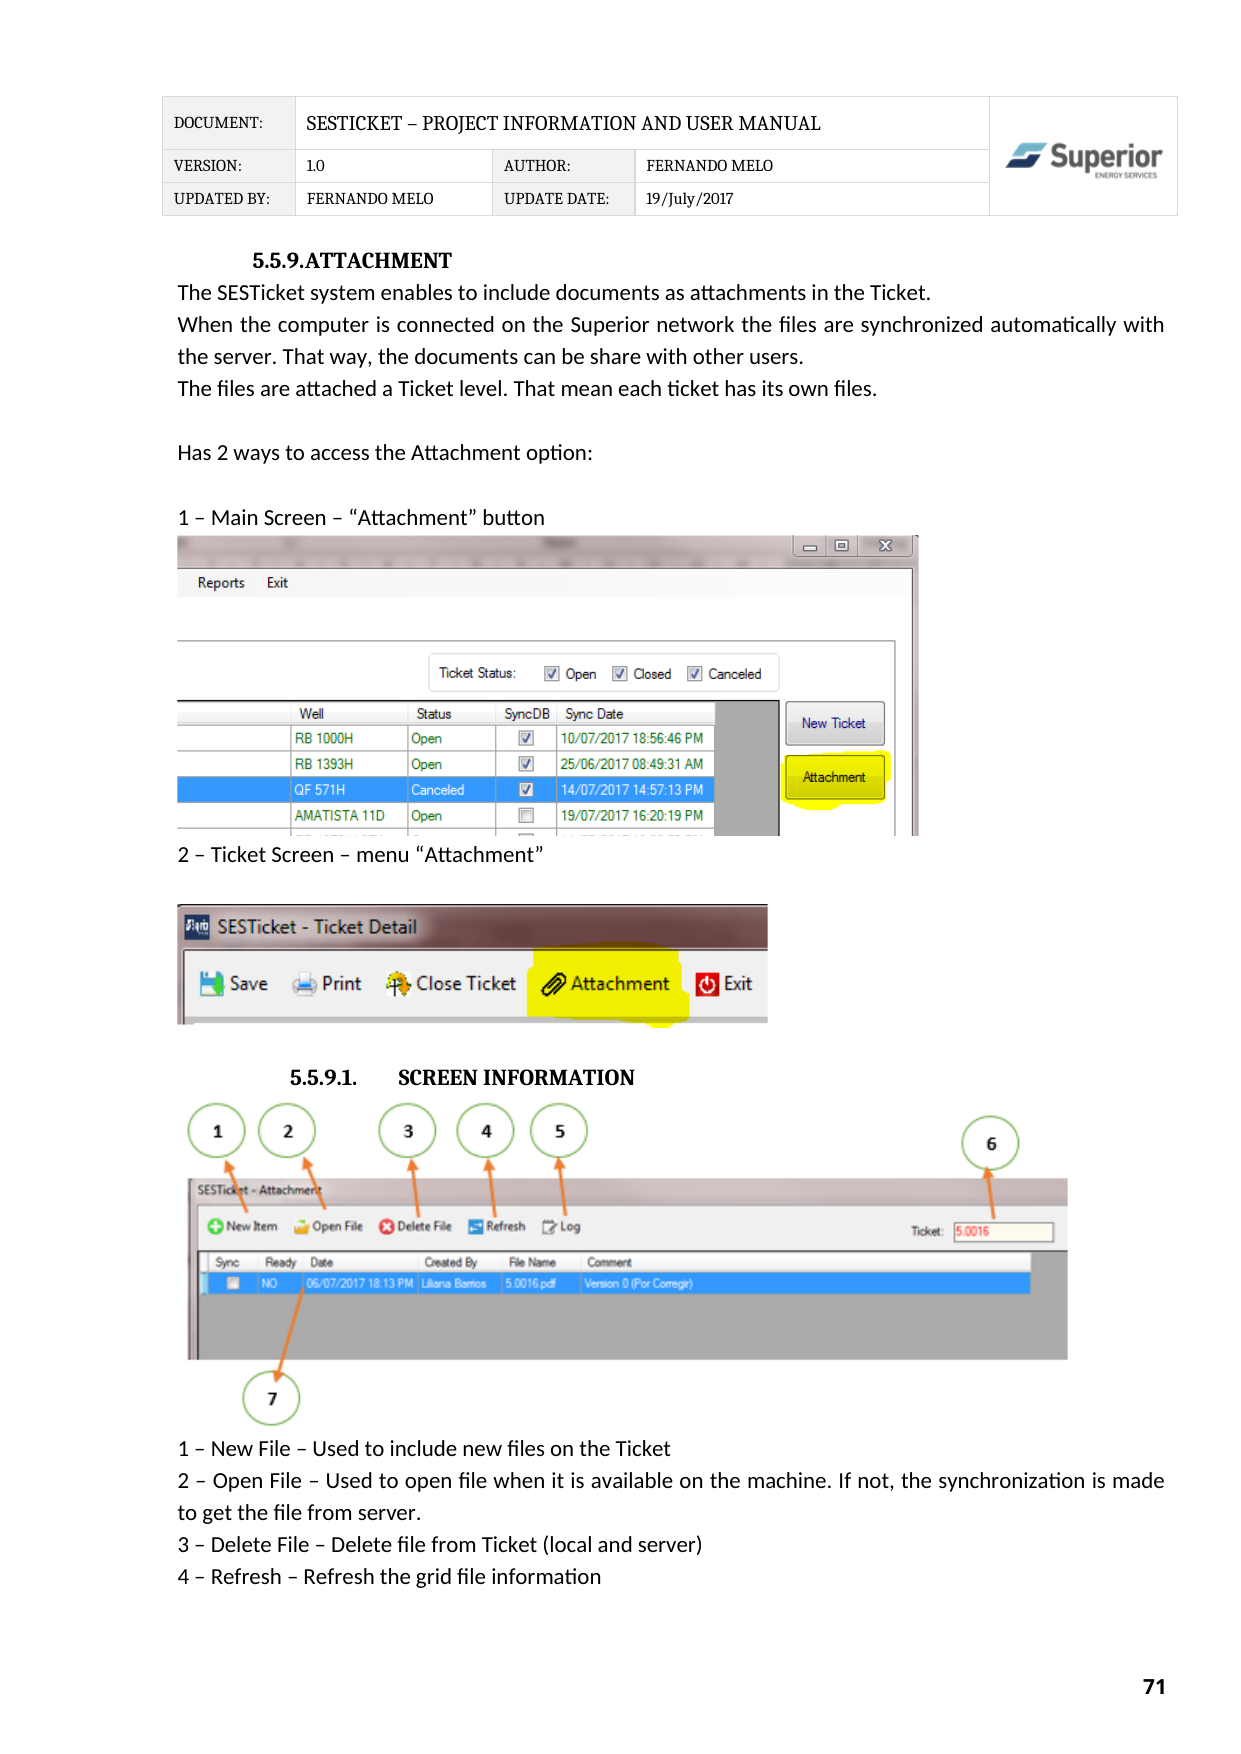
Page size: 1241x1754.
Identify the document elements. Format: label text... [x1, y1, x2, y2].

text 1 – Main Screen – “Attachment” button [177, 503, 1167, 531]
text 1 – New File – Used to include new files on the Ticket [177, 1434, 1167, 1462]
text 2 – Ticket Screen – menu “Attachment” [177, 840, 1167, 868]
text 3 – Delete File – Delete file from Ticket (local and server) [177, 1530, 1167, 1558]
subtitle SCREEN INFORMATION [290, 1064, 1167, 1091]
text When the computer is connected on the Superior network the files are synchronized automatically with the server. That way, the documents can be share with other users. [177, 310, 1167, 370]
text 2 – Open File – Used to open file when it is available on the machine. If not, the synchronization is made to get the file from server. [177, 1466, 1167, 1526]
text The files are attached a Ticket level. That mean each ticket has its own files. [177, 374, 1167, 402]
subtitle ATTACHMENT [252, 247, 1167, 274]
text Has 2 ways to access the Attachment option: [177, 438, 1167, 467]
text 4 – Refresh – Refresh the grid file information [177, 1562, 1167, 1591]
picture [177, 535, 919, 836]
picture [177, 904, 768, 1028]
picture [177, 1094, 1068, 1429]
text The SESTicket system enables to include documents as attachments in the Ticket. [177, 278, 1167, 306]
picture [1000, 125, 1178, 188]
